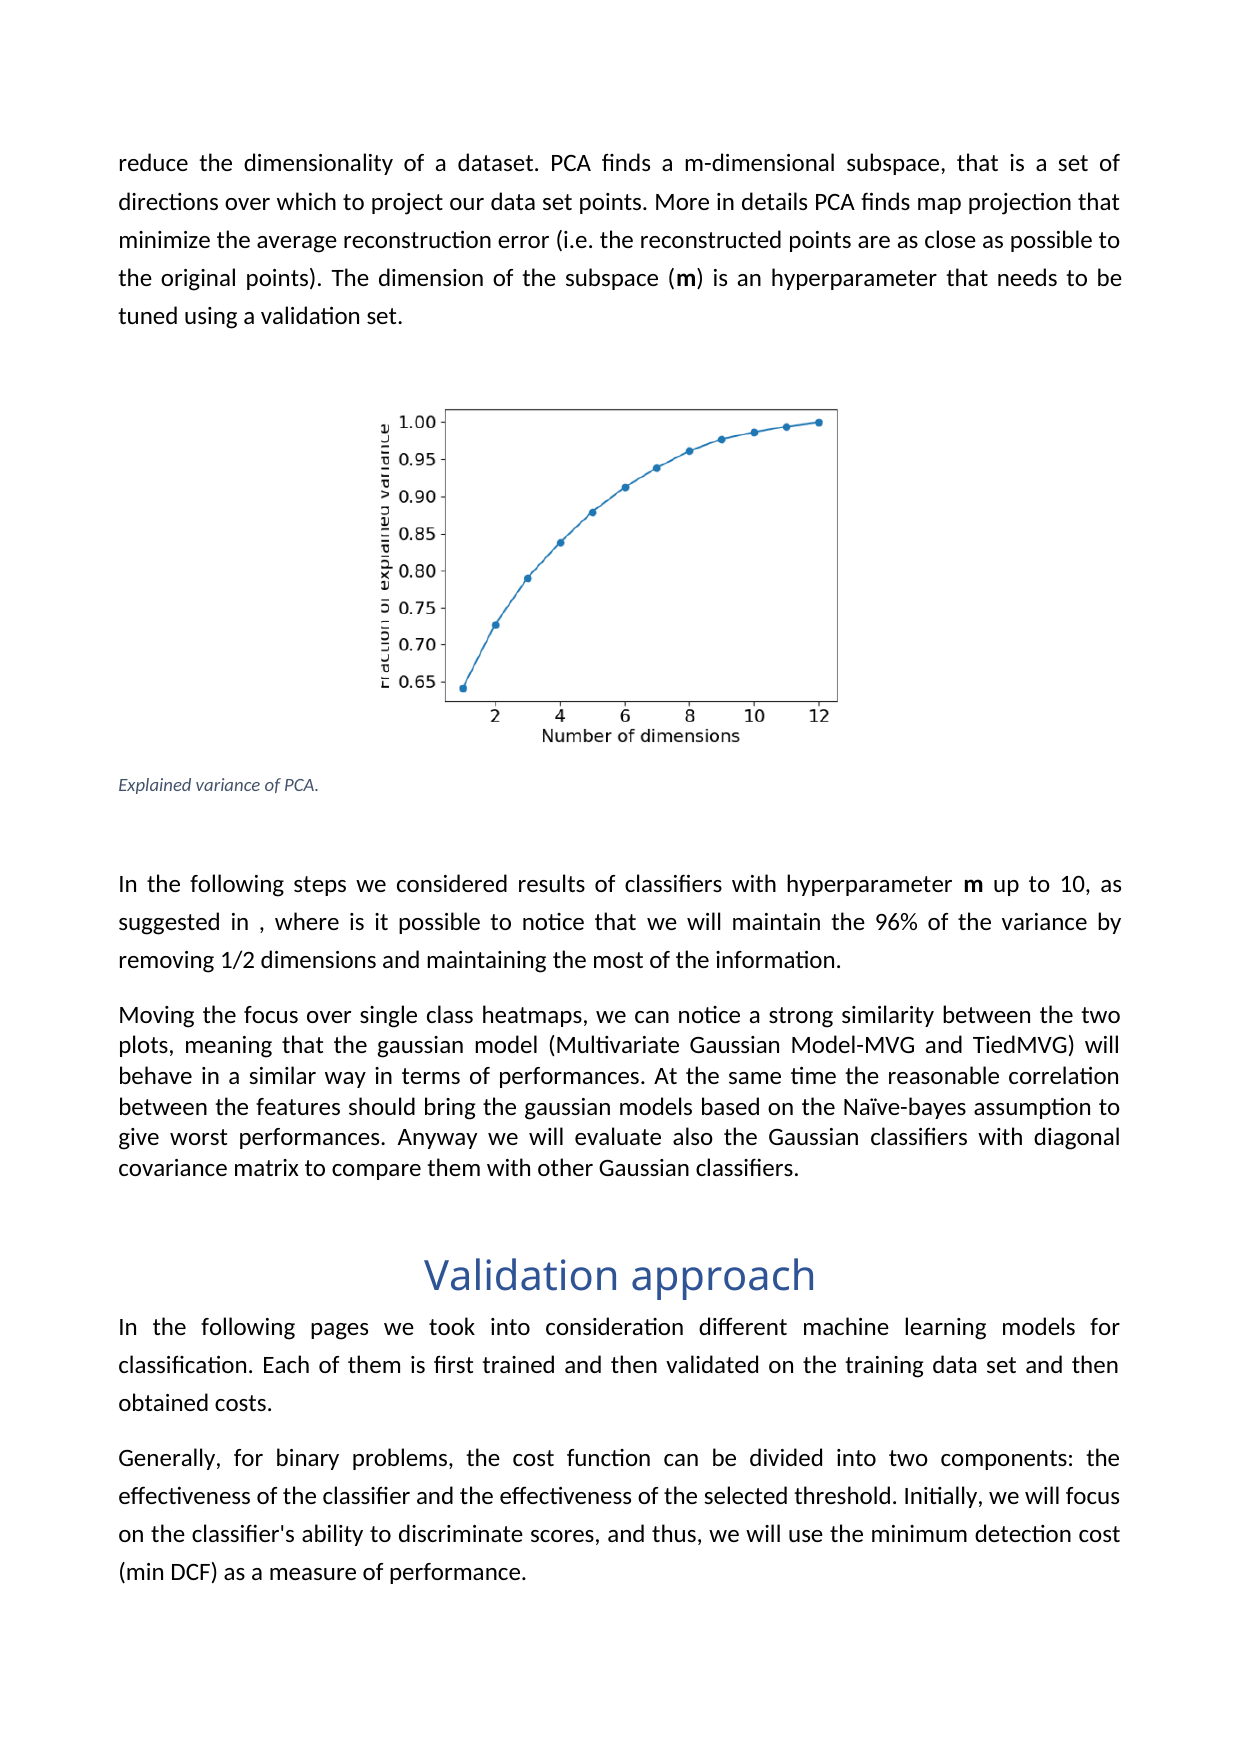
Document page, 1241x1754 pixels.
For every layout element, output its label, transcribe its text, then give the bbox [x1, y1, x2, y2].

subtitle Validation approach [118, 1246, 1122, 1303]
text In the following pages we took into consideration different machine learning models for classification. Each of them is first trained and then validated on the training data set and then obtained costs. [118, 1311, 1122, 1418]
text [118, 148, 1122, 331]
text Generally, for binary problems, the cost function can be divided into two components: the effectiveness of the classifier and the effectiveness of the selected threshold. Initially, we will focus on the classifier's ability to discriminate scores, and thus, we will use the minimum detection cost (min DCF) as a measure of performance. [118, 1442, 1122, 1587]
text Moving the focus over single class heatmaps, we can notice a strong similarity between the two plots, meaning that the gaussian model (Multivariate Gaussian Model-MVG and TiedMVG) will behave in a similar way in terms of performances. At the same time the reasonable correlation between the features should bring the gaussian models based on the Naïve-bayes assumption to give worst performances. Anyway we will evaluate also the Gaussian classifiers with diagonal covariance matrix to compare them with other Gaussian classifiers. [118, 999, 1122, 1182]
text In the following steps we considered results of classifiers with hyperparameter m up to 10, as suggested in , where is it possible to notice that we will maintain the 96% of the variance by removing 1/2 dimensions and maintaining the most of the information. [118, 868, 1122, 975]
picture [381, 363, 887, 743]
